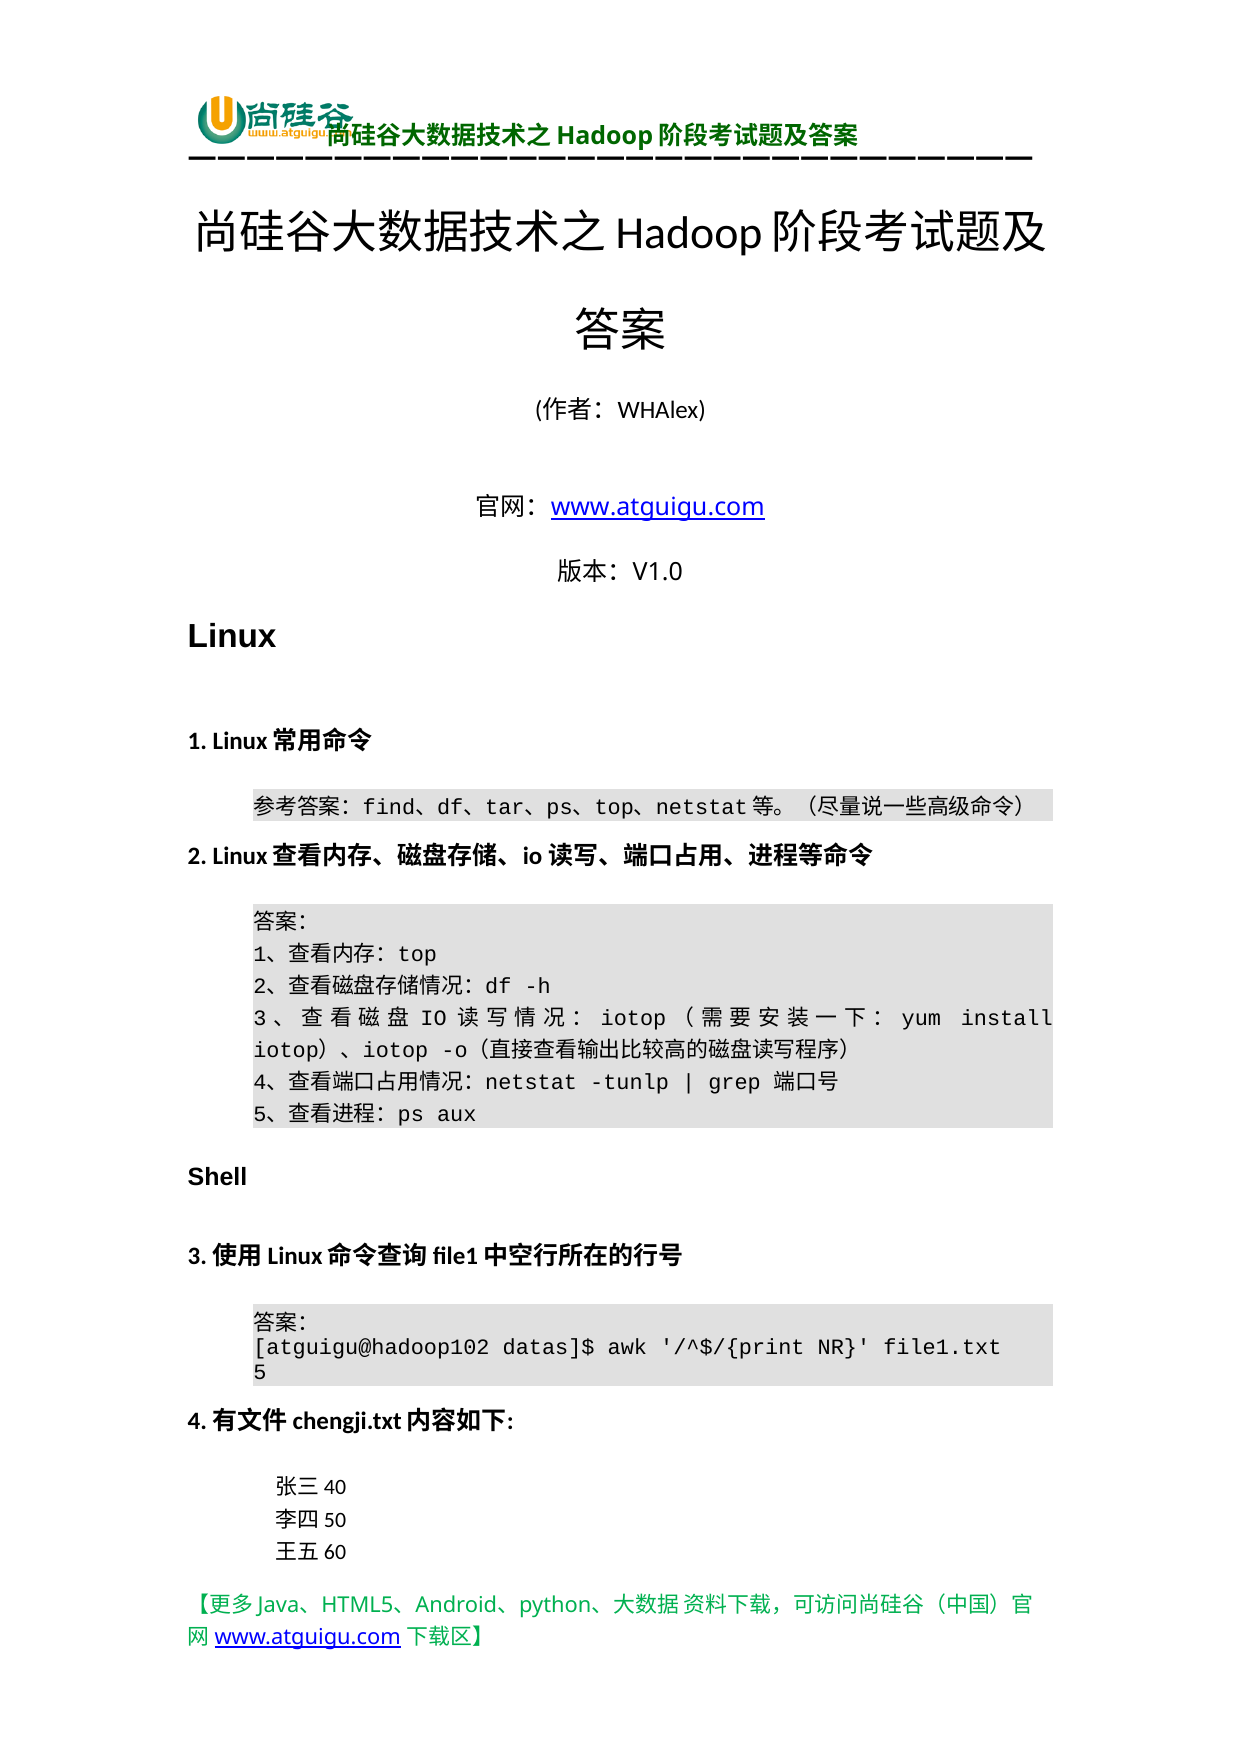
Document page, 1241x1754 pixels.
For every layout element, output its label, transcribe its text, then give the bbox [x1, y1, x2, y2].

text 1、查看内存：top [253, 936, 1053, 968]
text 3、查看磁盘IO读写情况：iotop（需要安装一下：yum install iotop）、iotop -o（直接查看输出比较高的磁盘读写程序） [253, 1000, 1053, 1064]
picture [187, 88, 372, 149]
subtitle Linux常用命令 [187, 706, 1053, 771]
text [atguigu@hadoop102 datas]$ awk '/^$/{print NR}' file1.txt [253, 1336, 1053, 1361]
subtitle 使用Linux命令查询file1中空行所在的行号 [187, 1221, 1053, 1286]
text 尚硅谷大数据技术之Hadoop阶段考试题及答案 [187, 180, 1053, 375]
text (作者：WHAlex) [187, 375, 1053, 440]
subtitle 有文件chengji.txt内容如下: [187, 1386, 1053, 1451]
subtitle Linux [187, 602, 1053, 667]
text 王五 60 [231, 1534, 1053, 1566]
text 2、查看磁盘存储情况：df -h [253, 968, 1053, 1000]
text 李四 50 [231, 1501, 1053, 1534]
text 张三 40 [231, 1469, 1053, 1501]
subtitle Linux查看内存、磁盘存储、io 读写、端口占用、进程等命令 [187, 821, 1053, 886]
text 版本：V1.0 [187, 537, 1053, 602]
text 答案： [253, 1304, 1053, 1336]
text 5 [253, 1361, 1053, 1386]
text 答案： [253, 904, 1053, 936]
text 4、查看端口占用情况：netstat -tunlp | grep 端口号 [253, 1064, 1053, 1096]
text 官网：www.atguigu.com [187, 472, 1053, 537]
text 参考答案：find、df、tar、ps、top、netstat等。（尽量说一些高级命令） [253, 789, 1053, 821]
text 5、查看进程：ps aux [253, 1096, 1053, 1128]
subtitle Shell [187, 1160, 1053, 1193]
